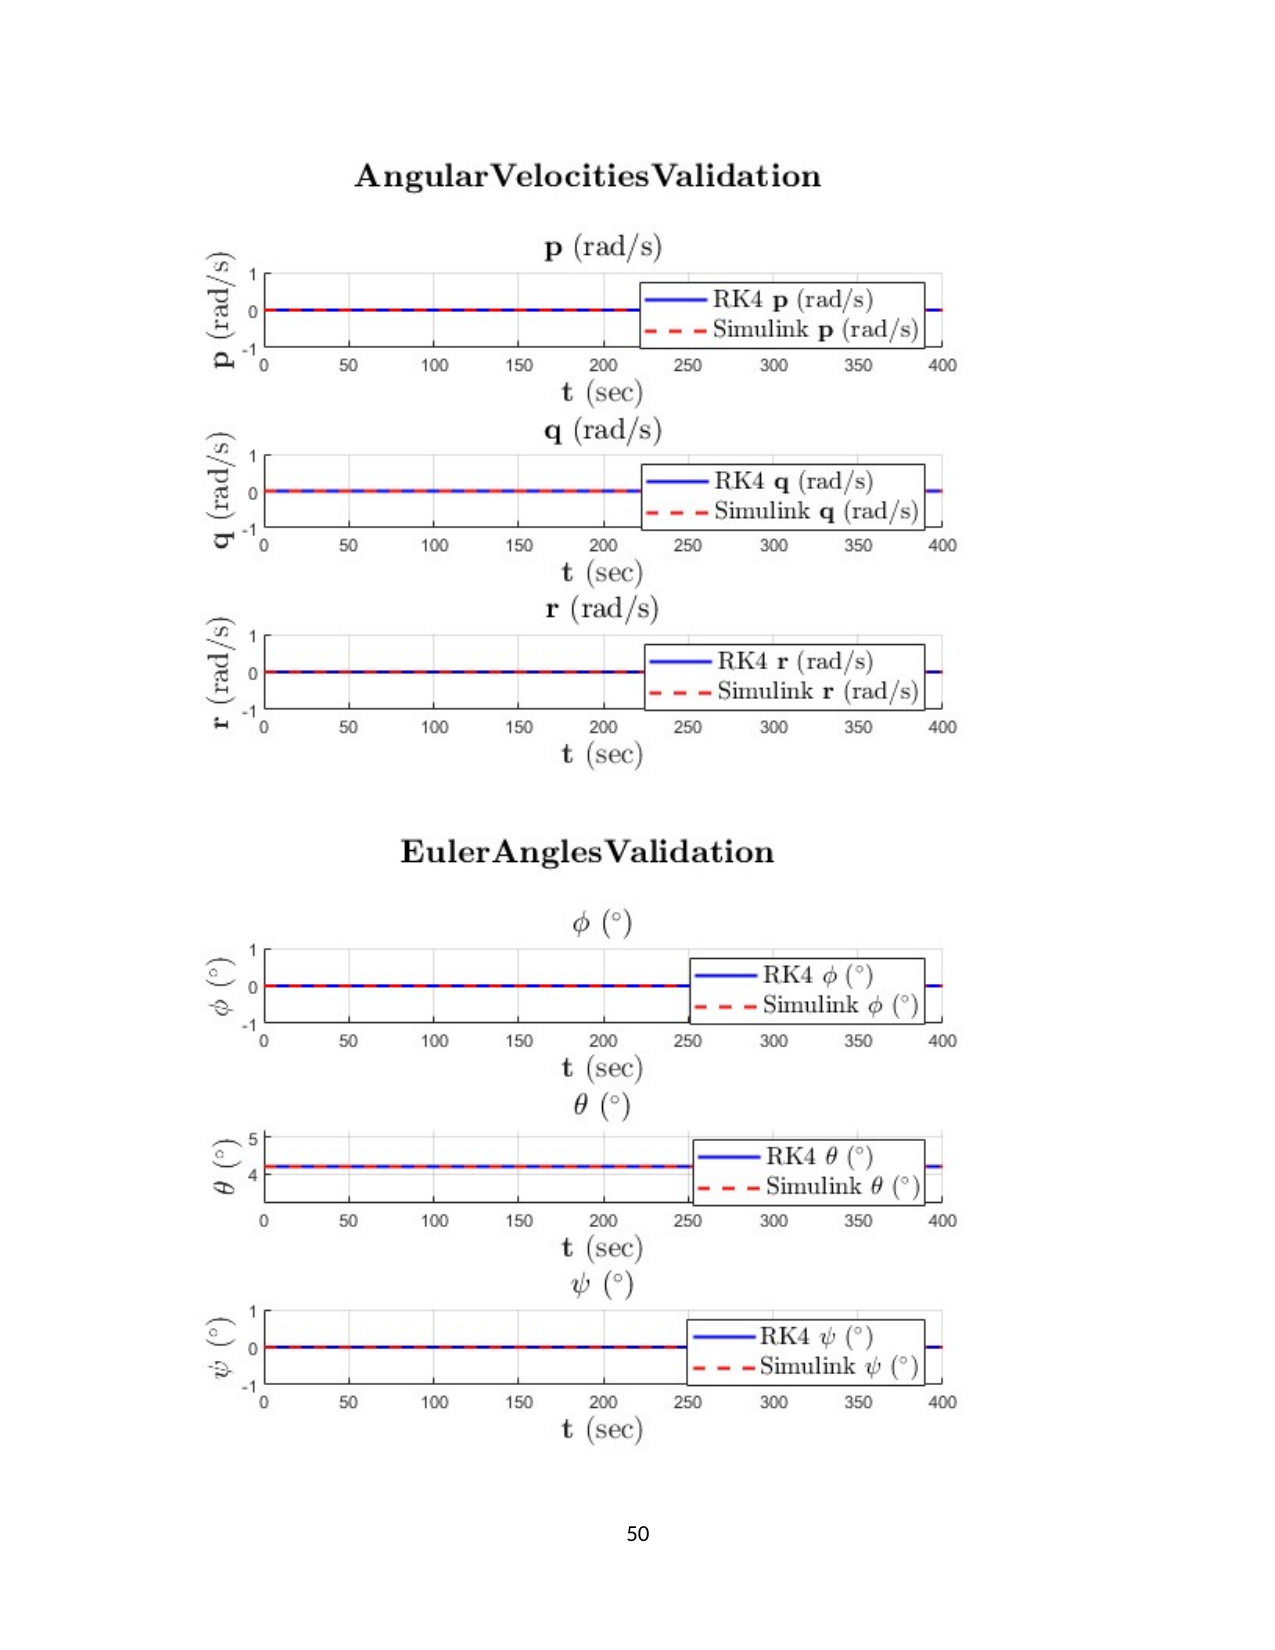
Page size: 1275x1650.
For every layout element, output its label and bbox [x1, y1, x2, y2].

picture [150, 825, 1025, 1482]
picture [150, 150, 1025, 807]
